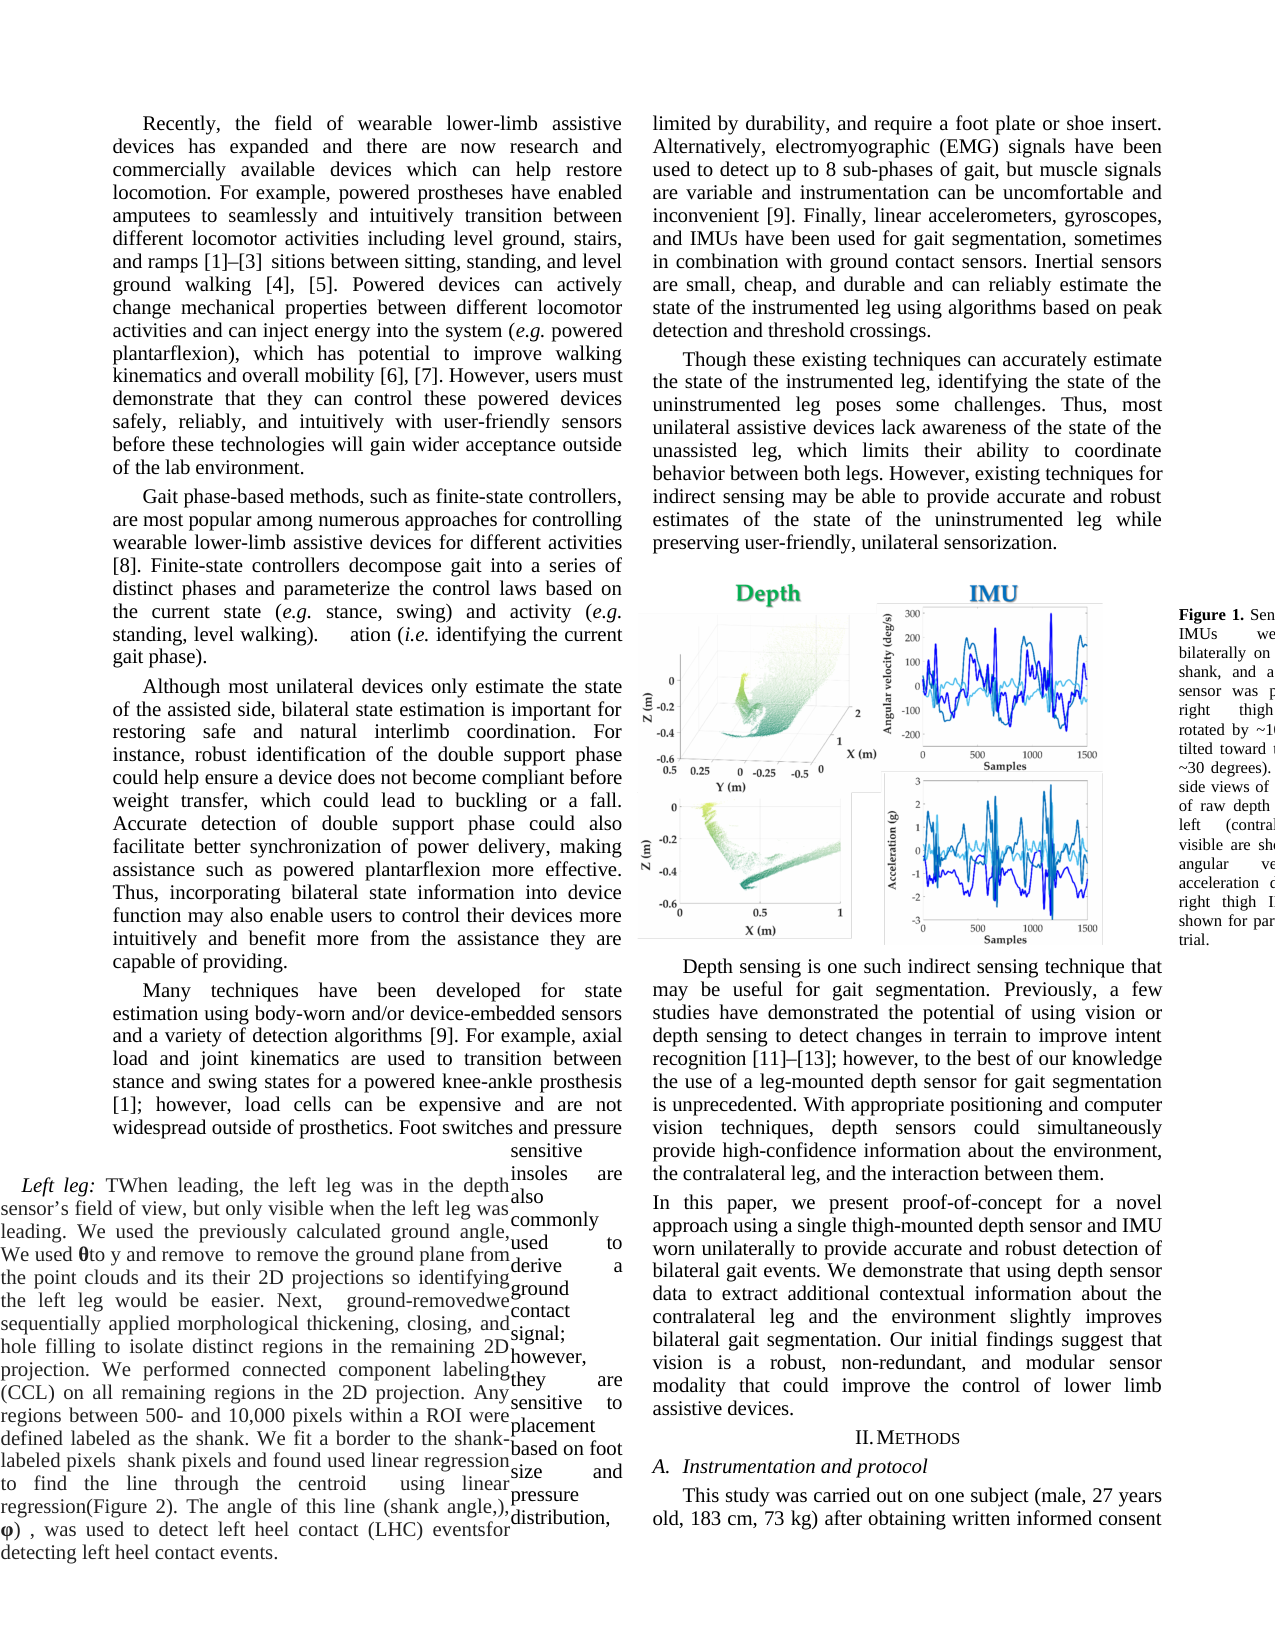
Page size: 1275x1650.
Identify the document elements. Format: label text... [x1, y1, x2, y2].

subtitle Methods [652, 1426, 1162, 1449]
picture [637, 572, 1103, 945]
text Although most unilateral devices only estimate the state of the assisted side, bilateral state estimation is important for restoring safe and natural interlimb coordination. For instance, robust identification of the double support phase could help ensure a device does not become compliant before weight transfer, which lead to buckling fall. Accurate detection of double support phase couldfacilitate assistance such as powered plantarflexion more effective. Thus, incorporating bilateral state information into device function may also enable users to control their devices more intuitively and benefit more from the assistance they are capable of providing. [112, 675, 622, 973]
text Many techniques have been developed for state estimation using body-worn and/or device-embedded and a variety of detection algorithms [9]. For example, axial load and joint kinematics are used to transition between stance and swing states for a powered knee-ankle prosthesis [1]. Foot switches and pressure sensitive insoles are also commonly used to derive a ground contact signalowever, placement based on foot size and pressure distributionrequire a foot plate or shoe insert. Alternatively, electromyographic (EMG) signals have been used to detect up to 8 sub-phases of gait but muscle signals are variable and instrumentation can be uncomfortable and inconvenient [9]. Finally,linear accelerometers, gyroscopes, and IMU have been used for gait segmentation, sometimes in combination with ground contact sensors. Inertial sensors can estimate the state of the instrumented leg using algorithms based on peak detection and threshold crossings. [652, 112, 1162, 342]
table_header [638, 560, 1167, 956]
text se existingcan accurately estimate the state of the identifying the state of the uninstrumented leg poses some challenges. , most unilateral assistive devices lack awareness of the state of the unassisted leg, which limits their ability to coordinate behavior between bothlegs.techniques for may be able to provide accurate and robust estimates of the state of the uninstrumented leg while preserving user-friendly, unilateral sensorization. [652, 348, 1162, 554]
text technique With appropriate positioning and computer vision techniques, dcould simultaneously about the them [652, 956, 1162, 1185]
table_header 1placedplaced [1167, 560, 1275, 956]
text Many techniques have been developed for state estimation using body-worn and/or device-embedded and a variety of detection algorithms [9]. For example, axial load and joint kinematics are used to transition between stance and swing states for a powered knee-ankle prosthesis [1]. Foot switches and pressure sensitive insoles are also commonly used to derive a ground contact signalowever, placement based on foot size and pressure distributionrequire a foot plate or shoe insert. Alternatively, electromyographic (EMG) signals have been used to detect up to 8 sub-phases of gait but muscle signals are variable and instrumentation can be uncomfortable and inconvenient [9]. Finally,linear accelerometers, gyroscopes, and IMU have been used for gait segmentation, sometimes in combination with ground contact sensors. Inertial sensors can estimate the state of the instrumented leg using algorithms based on peak detection and threshold crossings. [112, 979, 622, 1529]
text approaches for controlling wearable lower-limb assistive devices. Finite-state controllers decompose gait into a series of distinct phases and parameterize the control laws based on the current state (e.g. stance, swing). The first step to appropriately selecting and executing a control law within a finite-state paradigm, though, is state estimation (i.e. identifying the current gait). [112, 485, 622, 668]
text , the field of wearable lower-limb assistive devices has expanded and there are now research and commercially available devices which can help restore locomotion. For example, powered prostheses have enabled amputees to seamlessly and intuitively transition between different locomotor activities including level ground, stairs, and ramps [1]–[3] powered exoskeletons and orthoses have enabled individuals with paresis or paralysis to regain some functional independence by assisting transitions between sitting, standing, and walking [4], [5]. owered devices can actively change mechanical properties between different locomotor activities and can inject energy into the system (e.g. powered plantarflexion), improv walking kinematics and overall mobility [6], [7]. However users must demonstrate that they can control these powered devicesbefore these technologies willgain wider acceptance outside of the lab environment [112, 112, 622, 479]
subtitle A. Instrumentation and protocol [652, 1455, 1162, 1478]
